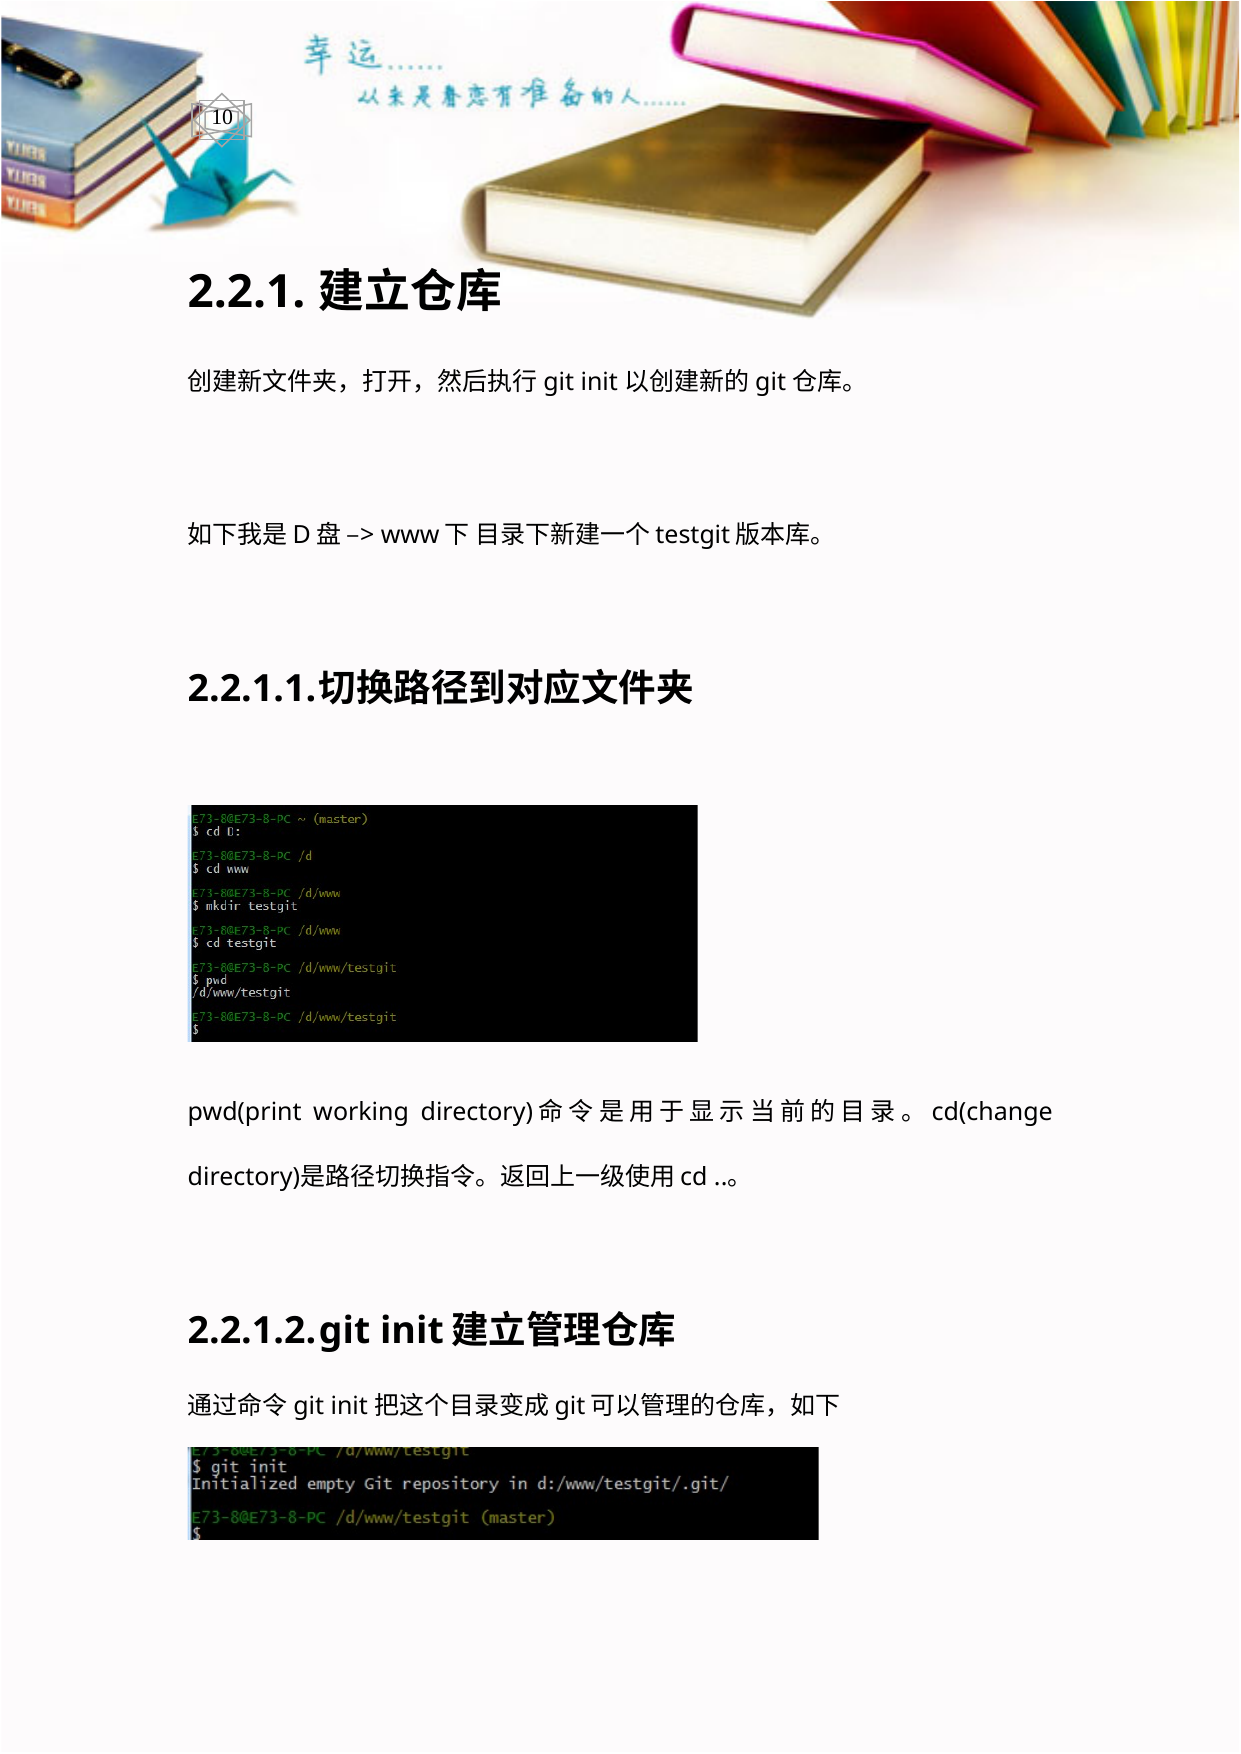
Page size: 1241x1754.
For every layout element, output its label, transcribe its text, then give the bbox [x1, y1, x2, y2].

text pwd(print working directory)命令是用于显示当前的目录。cd(change directory)是路径切换指令。返回上一级使用cd ..。 [187, 1077, 1053, 1207]
text 如下我是D盘 –> www下 目录下新建一个testgit版本库。 [187, 500, 1053, 565]
list git init建立管理仓库 [187, 1295, 1053, 1360]
text 创建新文件夹，打开，然后执行 git init 以创建新的 git 仓库。 [187, 347, 1053, 412]
list 建立仓库 [187, 239, 1053, 336]
list 切换路径到对应文件夹 [187, 653, 1053, 718]
text 通过命令 git init 把这个目录变成git可以管理的仓库，如下 [187, 1371, 1053, 1436]
picture [1, 1, 1240, 1752]
